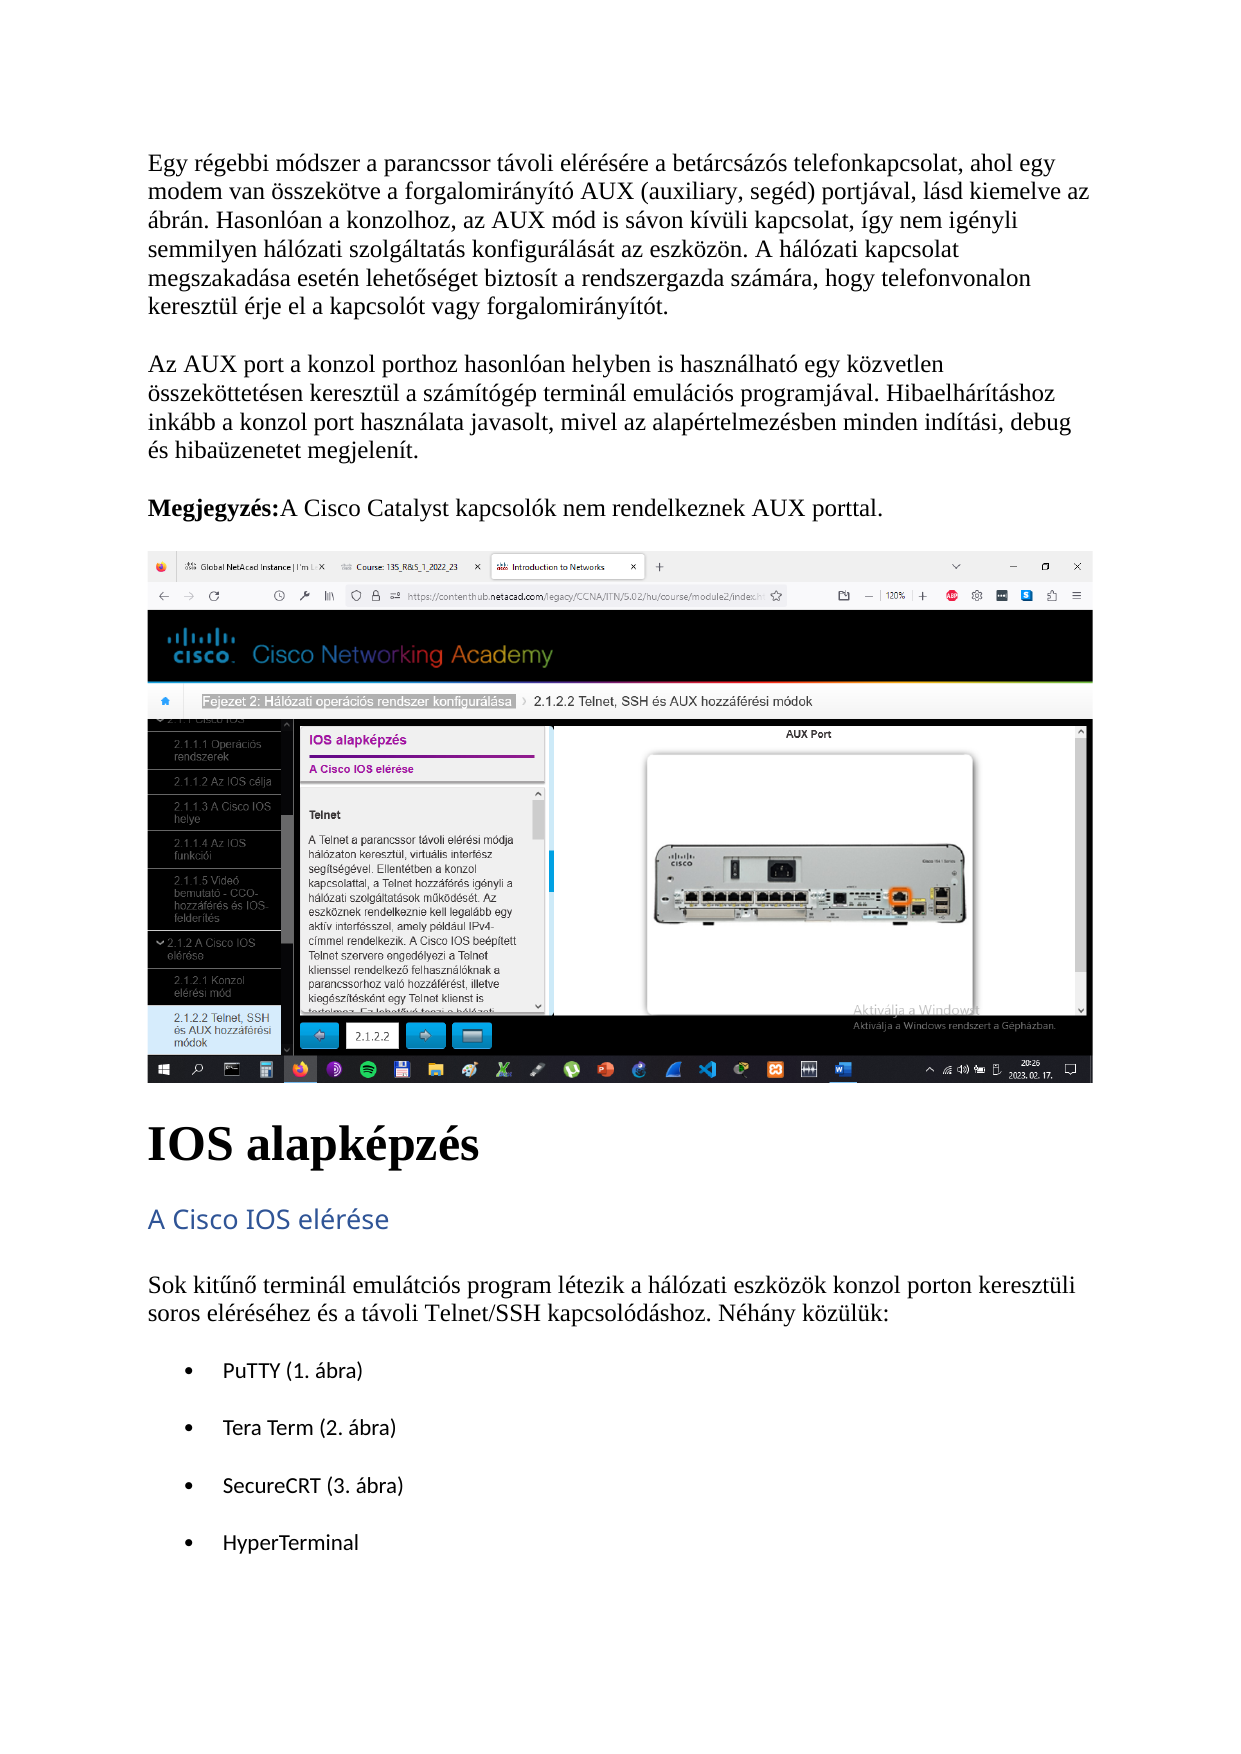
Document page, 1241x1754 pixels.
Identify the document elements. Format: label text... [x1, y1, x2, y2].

list Tera Term (2. ábra) [185, 1413, 1093, 1442]
text Egy régebbi módszer a parancssor távoli elérésére a betárcsázós telefonkapcsolat, ahol egy modem van összekötve a forgalomirányító AUX (auxiliary, segéd) portjával, lásd kiemelve az ábrán. Hasonlóan a konzolhoz, az AUX mód is sávon kívüli kapcsolat, így nem igényli semmilyen hálózati szolgáltatás konfigurálását az eszközön. A hálózati kapcsolat megszakadása esetén lehetőséget biztosít a rendszergazda számára, hogy telefonvonalon keresztül érje el a kapcsolót vagy forgalomirányítót. [148, 148, 1093, 320]
list PuTTY (1. ábra) [185, 1356, 1093, 1384]
subtitle A Cisco IOS elérése [148, 1201, 1093, 1238]
picture [147, 551, 1093, 1083]
list HyperTerminal [185, 1528, 1093, 1556]
subtitle IOS alapképzés [148, 1114, 1093, 1172]
text Az AUX port a konzol porthoz hasonlóan helyben is használható egy közvetlen összeköttetésen keresztül a számítógép terminál emulációs programjával. Hibaelhárításhoz inkább a konzol port használata javasolt, mivel az alapértelmezésben minden indítási, debug és hibaüzenetet megjelenít. [148, 349, 1093, 464]
list SecureCRT (3. ábra) [185, 1471, 1093, 1499]
text Sok kitűnő terminál emulátciós program létezik a hálózati eszközök konzol porton keresztüli soros eléréséhez és a távoli Telnet/SSH kapcsolódáshoz. Néhány közülük: [148, 1270, 1093, 1327]
text Megjegyzés:A Cisco Catalyst kapcsolók nem rendelkeznek AUX porttal. [148, 493, 1093, 522]
